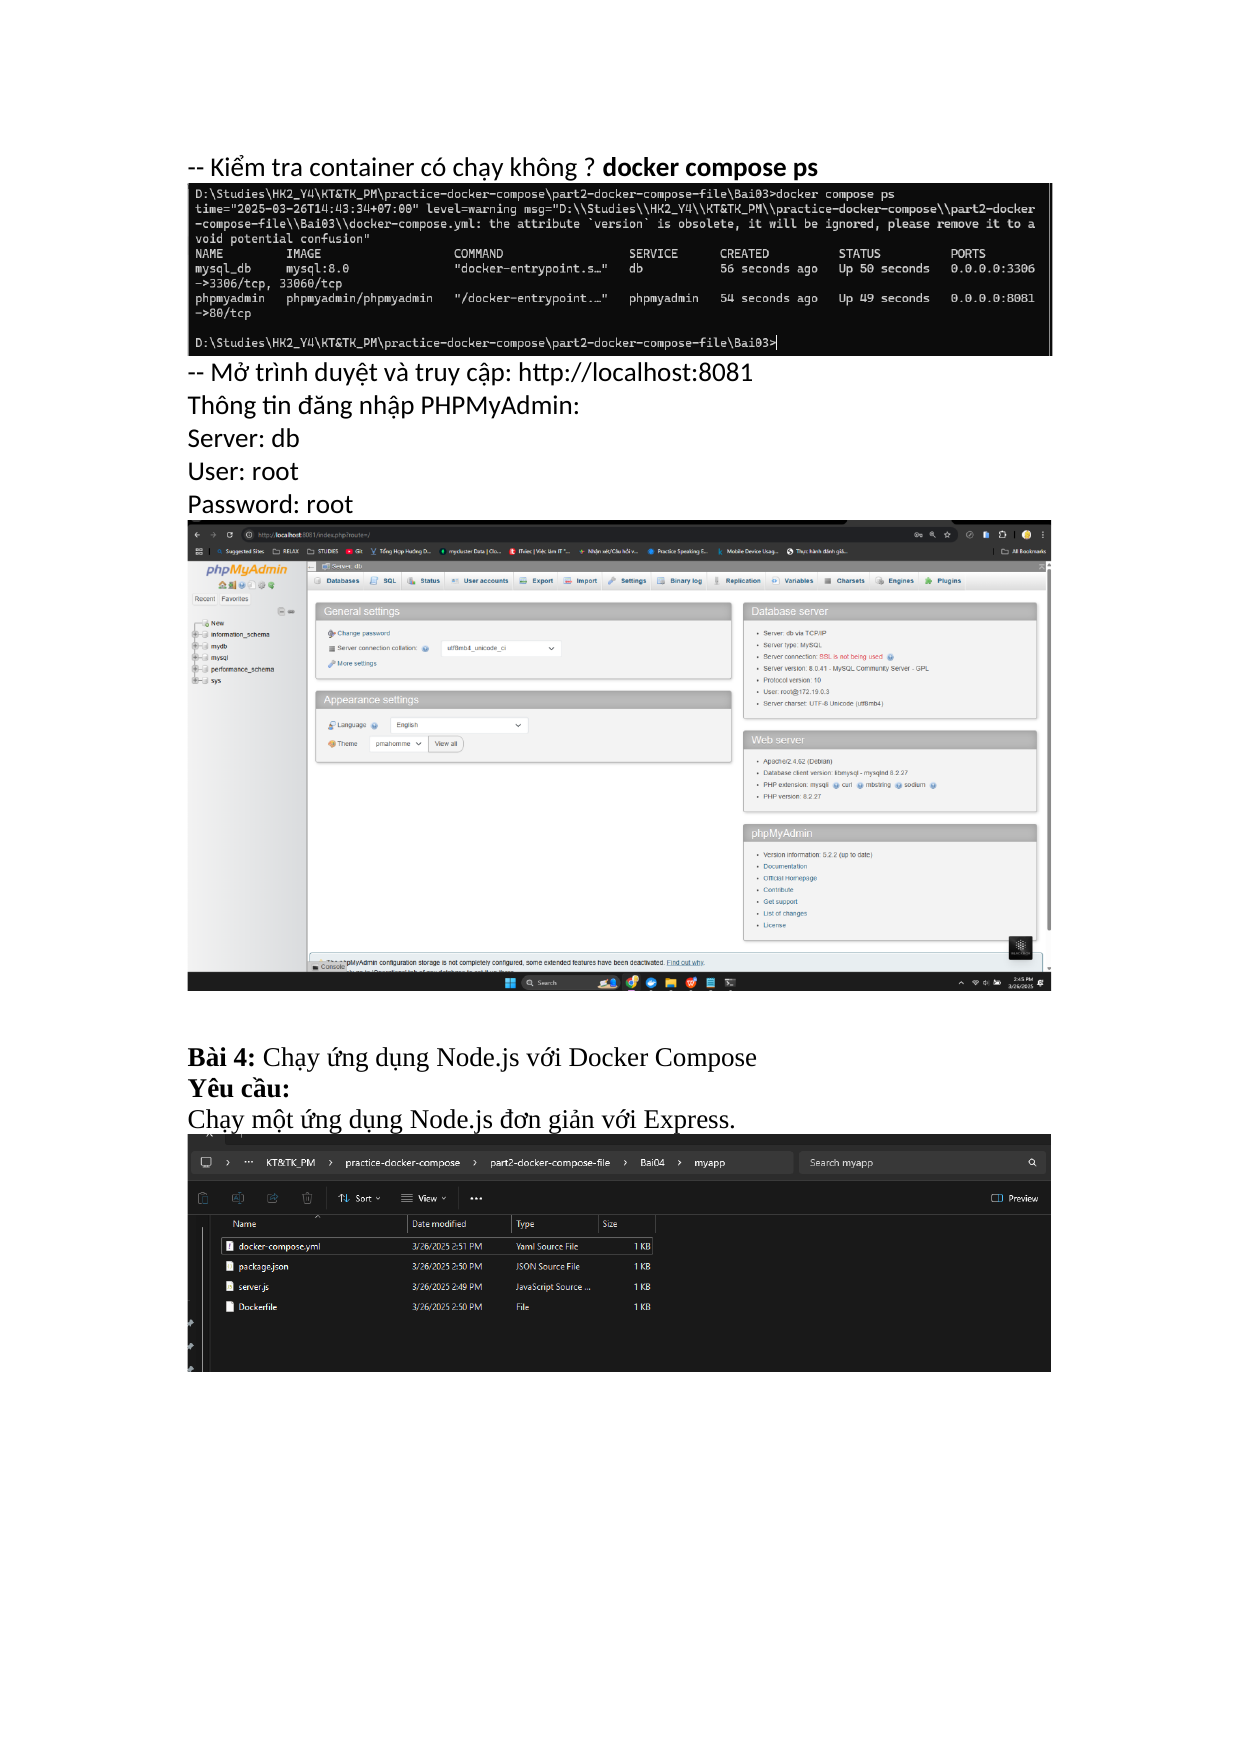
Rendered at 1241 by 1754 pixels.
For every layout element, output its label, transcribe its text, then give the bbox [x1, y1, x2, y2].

picture [187, 1134, 1051, 1372]
picture [187, 520, 1052, 991]
list Chạy một ứng dụng Node.js đơn giản với Express. [187, 1103, 1053, 1134]
list Password: root [187, 487, 1053, 521]
list Thông tin đăng nhập PHPMyAdmin: [187, 388, 1053, 421]
list Bài 4: Chạy ứng dụng Node.js với Docker Compose [187, 1041, 1053, 1072]
list -- Kiểm tra container có chạy không ? docker compose ps [187, 150, 1053, 183]
picture [187, 183, 1053, 356]
list Yêu cầu: [187, 1072, 1053, 1103]
list User: root [187, 454, 1053, 487]
list -- Mở trình duyệt và truy cập: http://localhost:8081 [187, 356, 1053, 388]
list Server: db [187, 421, 1053, 454]
